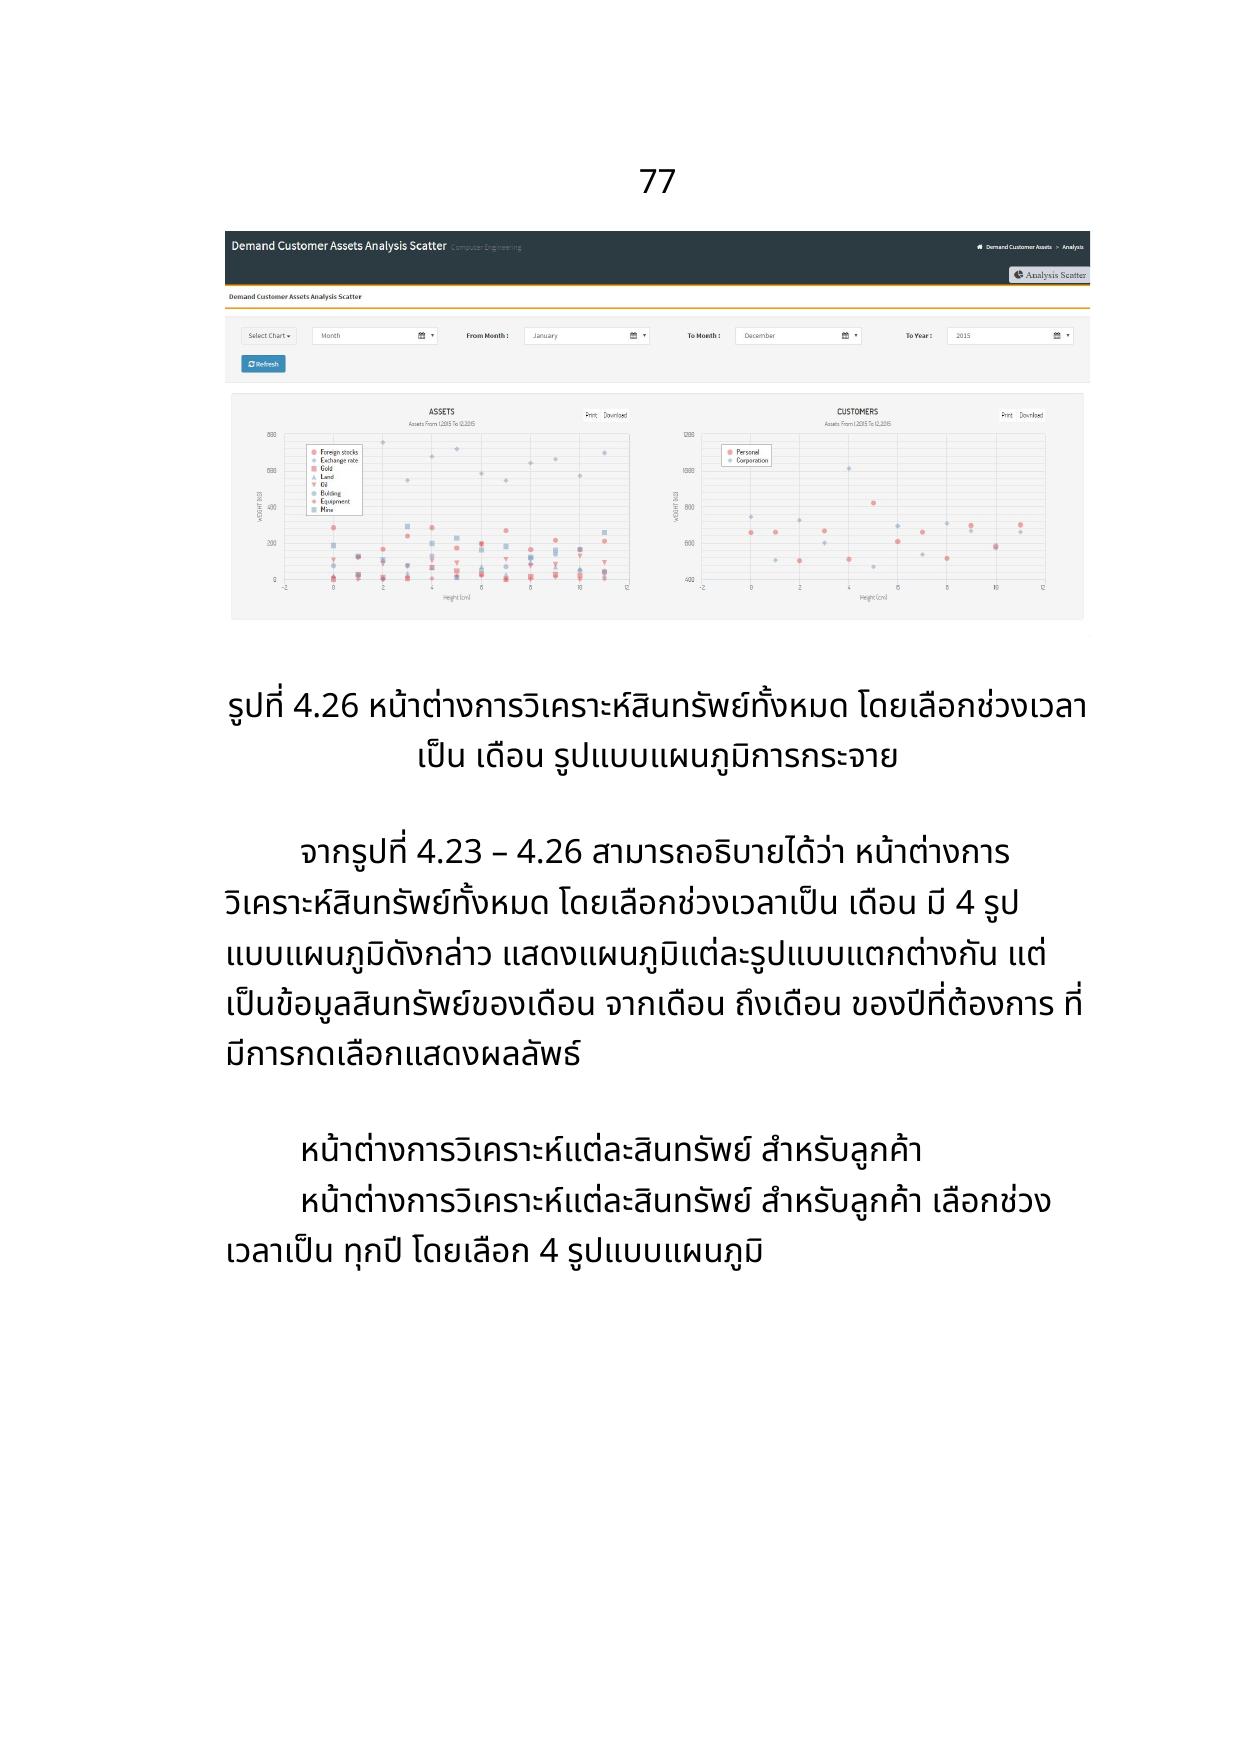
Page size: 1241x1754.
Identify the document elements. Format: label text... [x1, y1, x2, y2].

picture [225, 231, 1091, 637]
text หน้าต่างการวิเคราะห์แต่ละสินทรัพย์ สำหรับลูกค้า [225, 1126, 1090, 1177]
text หน้าต่างการวิเคราะห์แต่ละสินทรัพย์ สำหรับลูกค้า เลือกช่วงเวลาเป็น ทุกปี โดยเลือก 4 รูปแบบแผนภูมิ [225, 1177, 1090, 1278]
text จากรูปที่ 4.23 – 4.26 สามารถอธิบายได้ว่า หน้าต่างการวิเคราะห์สินทรัพย์ทั้งหมด โดยเลือกช่วงเวลาเป็น เดือน มี 4 รูปแบบแผนภูมิดังกล่าว แสดงแผนภูมิแต่ละรูปแบบแตกต่างกัน แต่เป็นข้อมูลสินทรัพย์ของเดือน จากเดือน ถึงเดือน ของปีที่ต้องการ ที่มีการกดเลือกแสดงผลลัพธ์ [225, 828, 1090, 1081]
text รูปที่ 4.26 หน้าต่างการวิเคราะห์สินทรัพย์ทั้งหมด โดยเลือกช่วงเวลาเป็น เดือน รูปแบบแผนภูมิการกระจาย [225, 682, 1090, 783]
